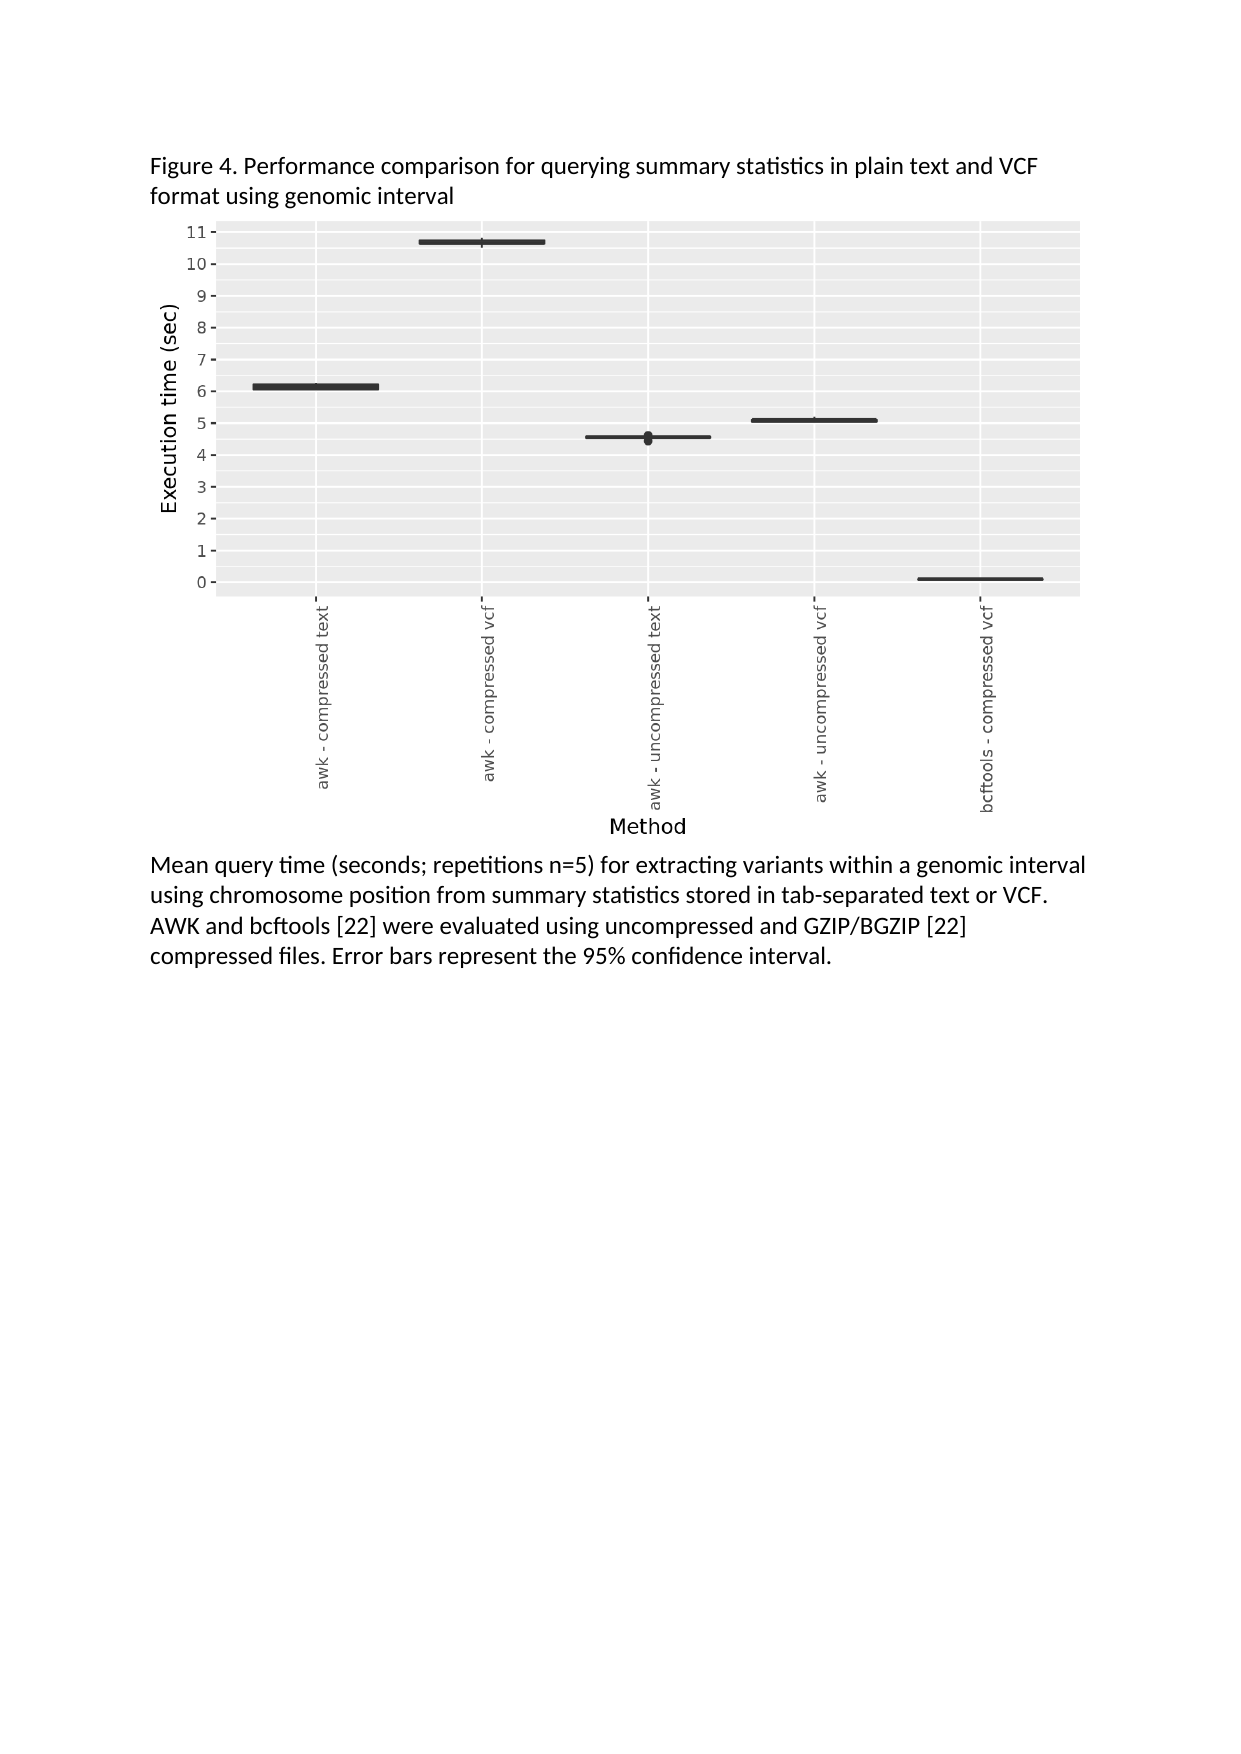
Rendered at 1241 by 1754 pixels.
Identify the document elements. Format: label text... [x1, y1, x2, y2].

text Mean query time (seconds; repetitions n=5) for extracting variants within a genomic interval using chromosome position from summary statistics stored in tab-separated text or VCF. AWK and bcftools [22] were evaluated using uncompressed and GZIP/BGZIP [22] compressed files. Error bars represent the 95% confidence interval. [150, 849, 1090, 971]
picture [150, 211, 1090, 849]
text Figure 4. Performance comparison for querying summary statistics in plain text and VCF format using genomic interval [150, 150, 1090, 211]
